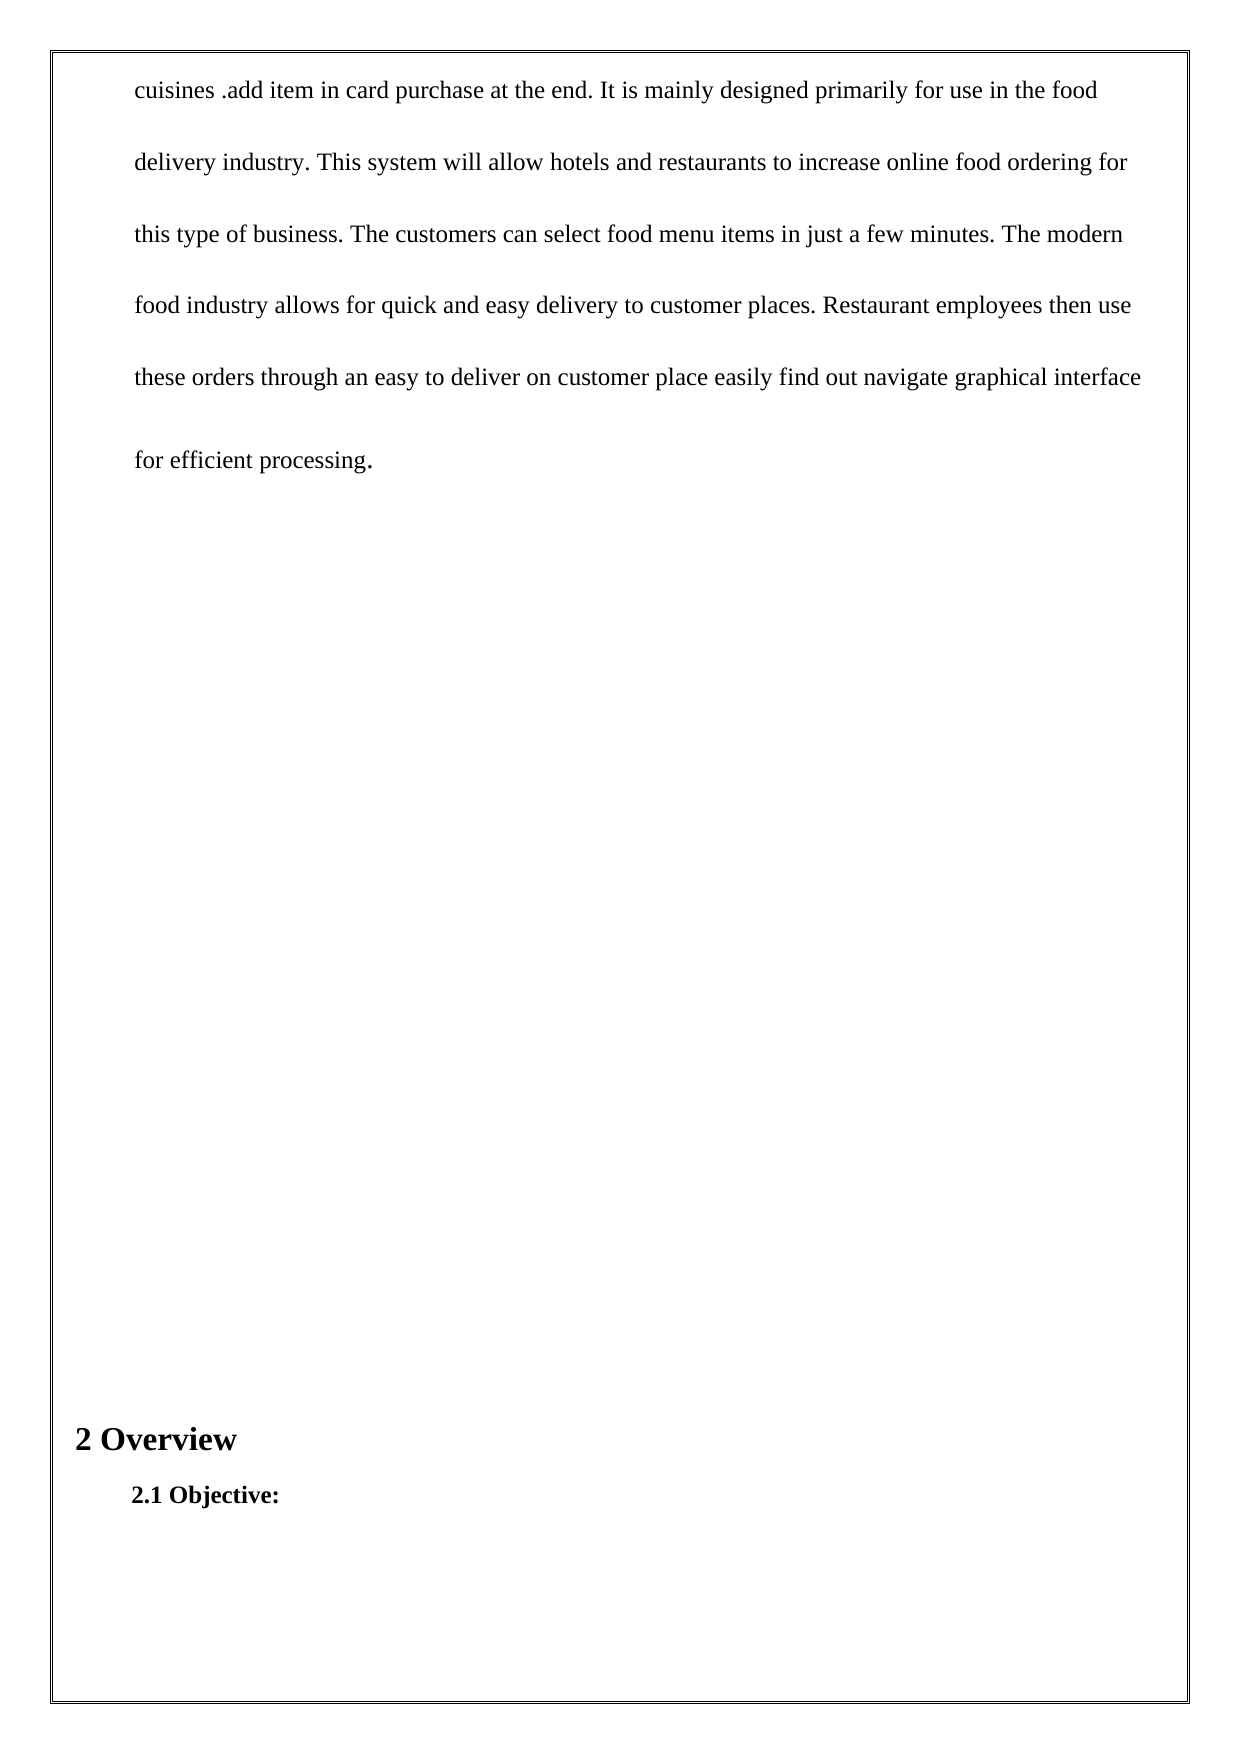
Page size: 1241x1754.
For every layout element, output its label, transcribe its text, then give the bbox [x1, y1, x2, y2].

text 2.1 Objective: [131, 1480, 1165, 1508]
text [134, 75, 1165, 475]
text 2 Overview [75, 1419, 1165, 1457]
